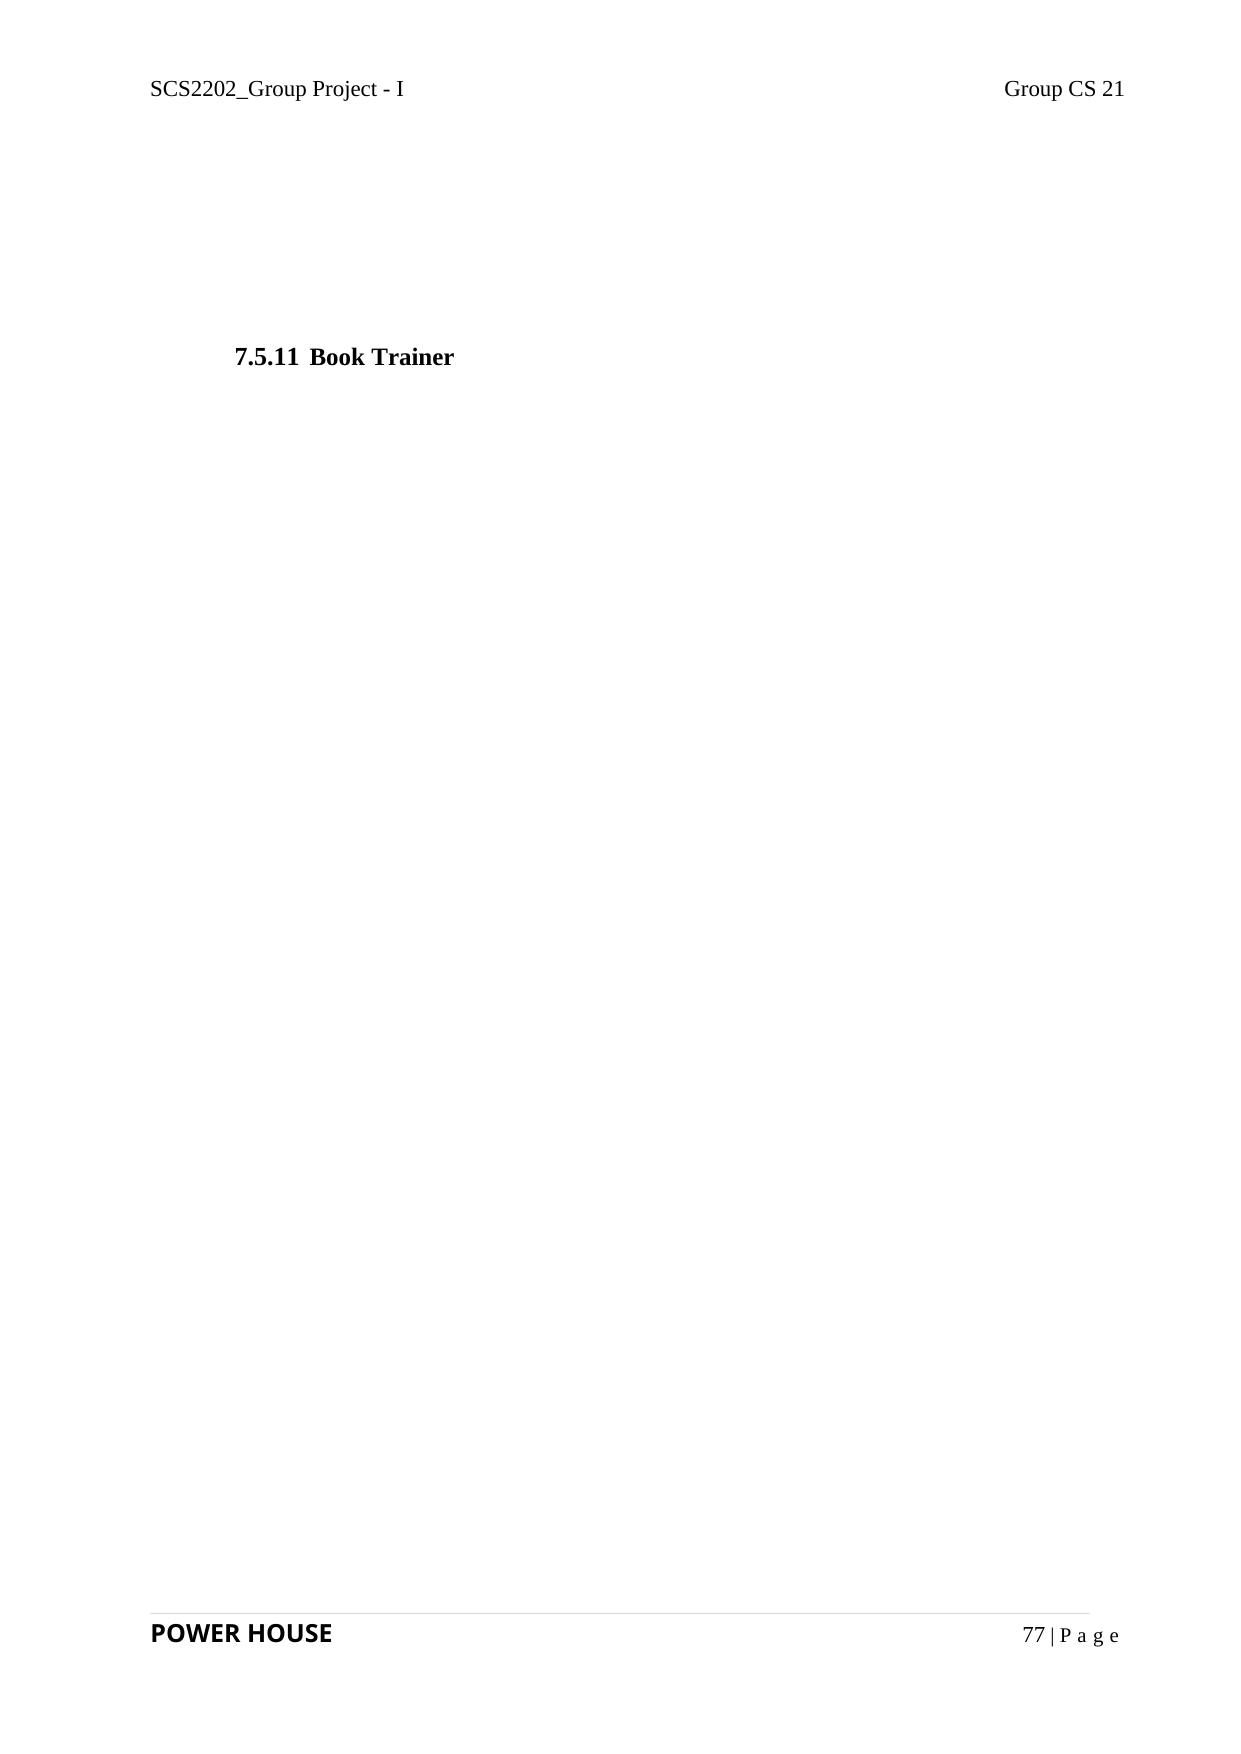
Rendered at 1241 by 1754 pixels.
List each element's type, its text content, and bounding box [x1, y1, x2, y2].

subtitle Book Trainer [234, 341, 1090, 371]
